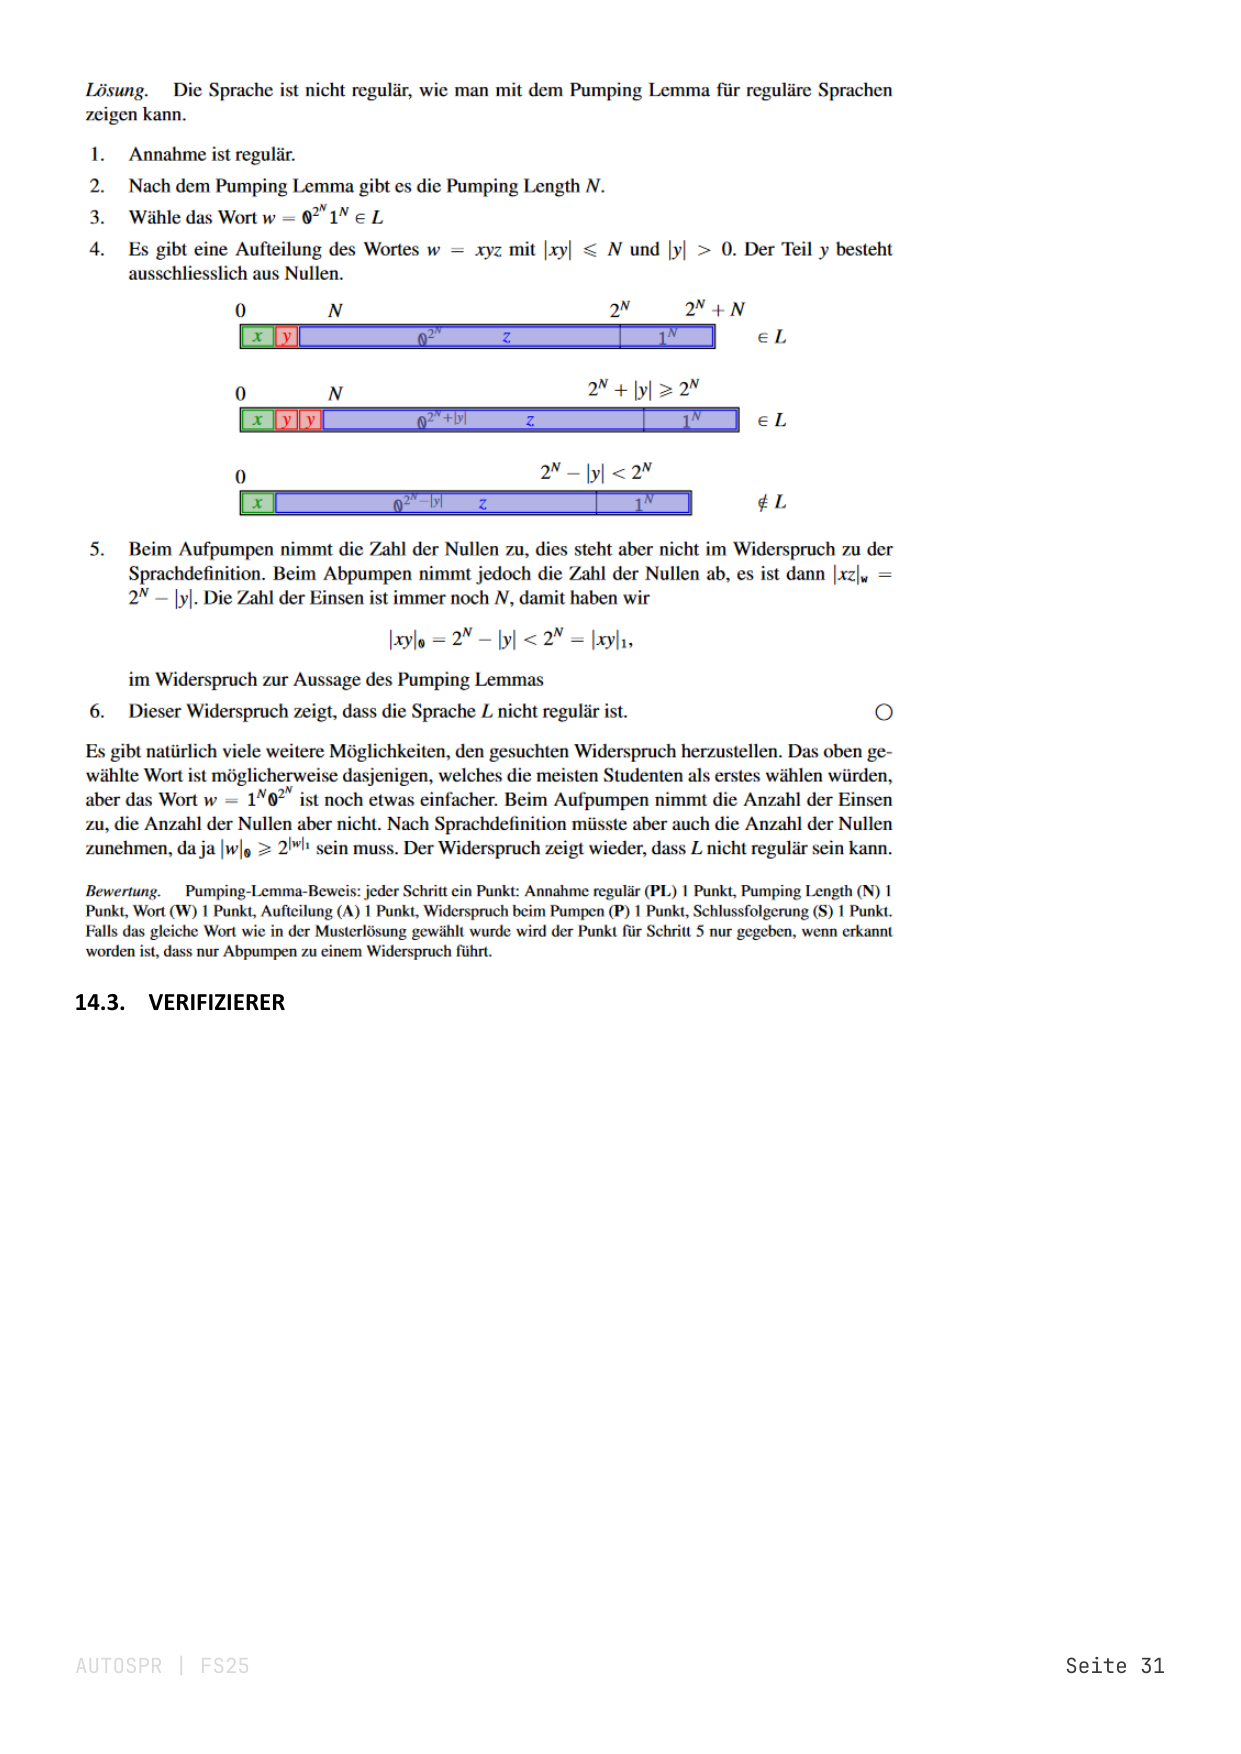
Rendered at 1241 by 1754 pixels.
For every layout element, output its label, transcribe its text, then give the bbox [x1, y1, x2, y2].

subtitle Verifizierer [74, 987, 1165, 1017]
picture [75, 75, 910, 961]
